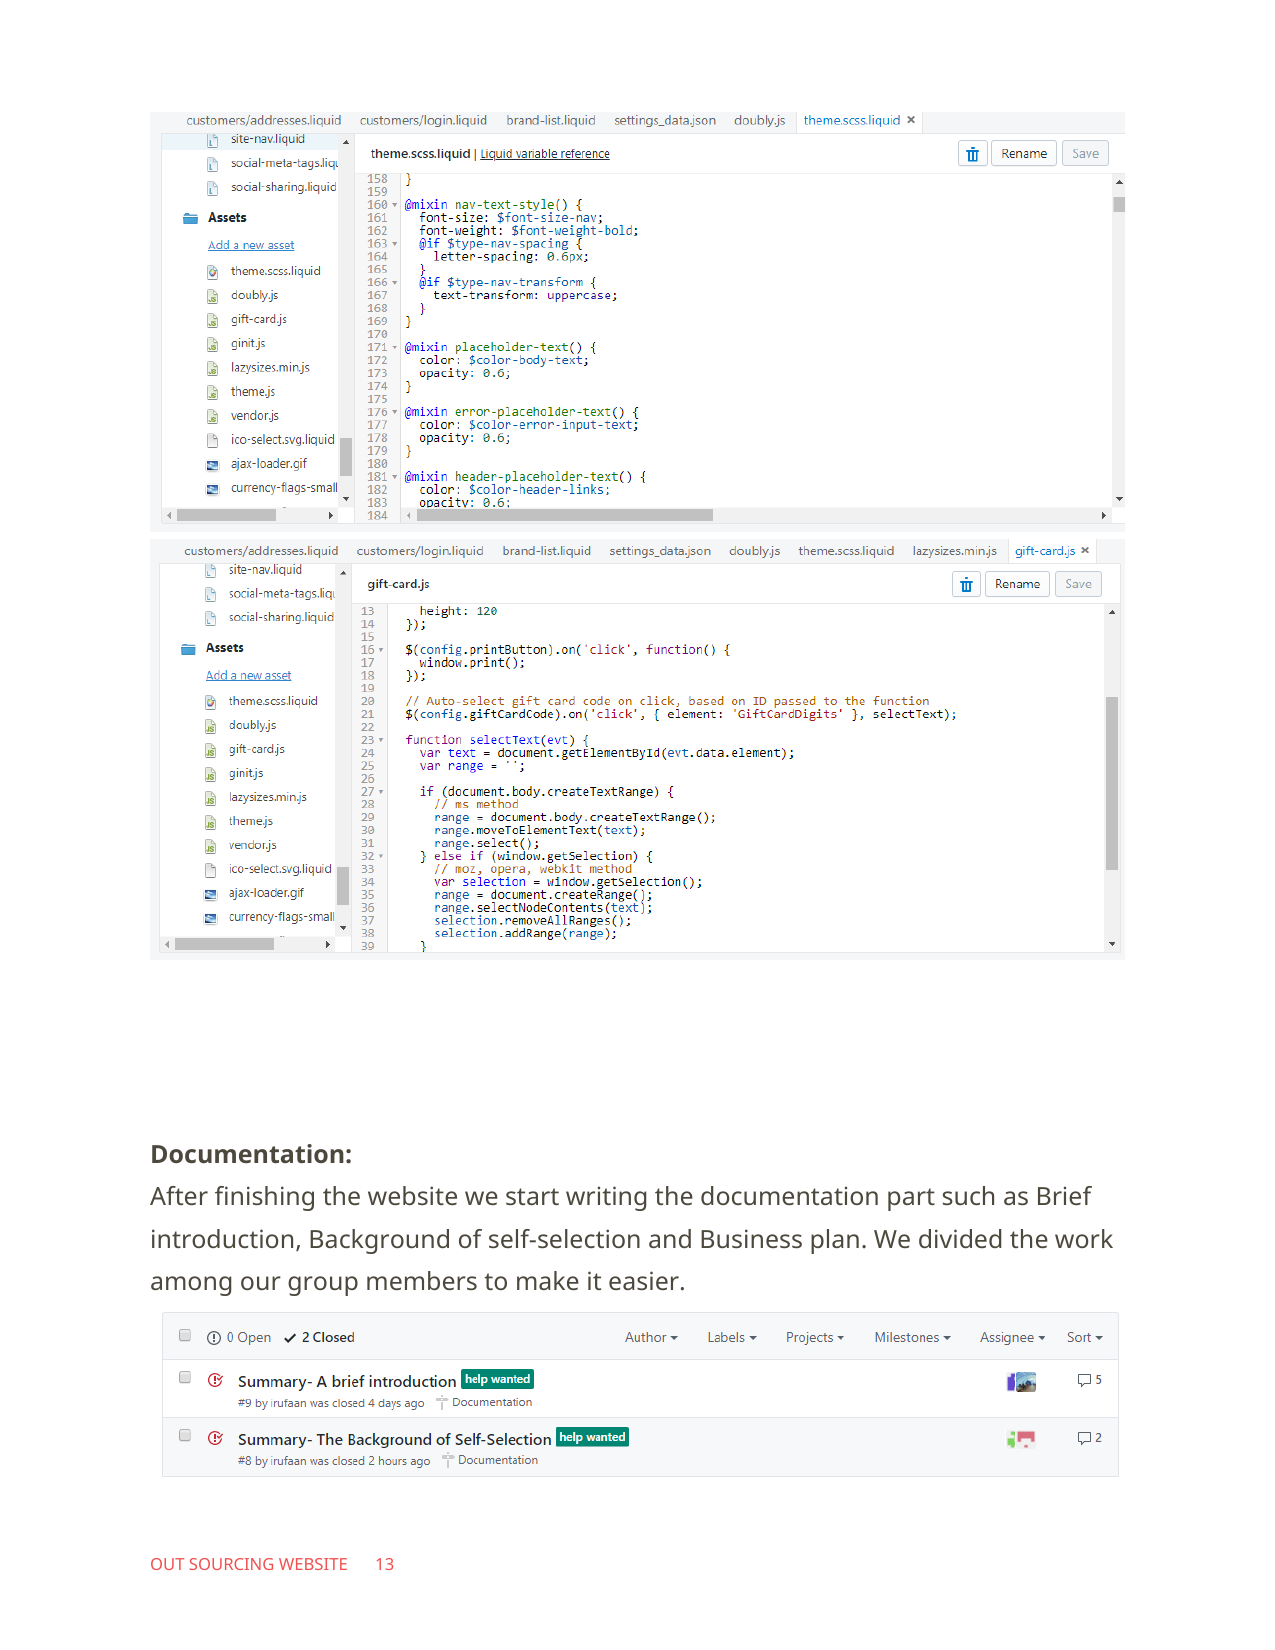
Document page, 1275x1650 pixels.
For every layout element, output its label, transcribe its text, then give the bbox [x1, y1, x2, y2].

picture [150, 112, 1125, 532]
picture [150, 539, 1125, 960]
picture [150, 1306, 1125, 1493]
text After finishing the website we start writing the documentation part such as Brief introduction, Background of self-selection and Business plan. We divided the work among our group members to make it easier. [150, 1179, 1125, 1298]
text Documentation: [150, 1136, 1125, 1170]
